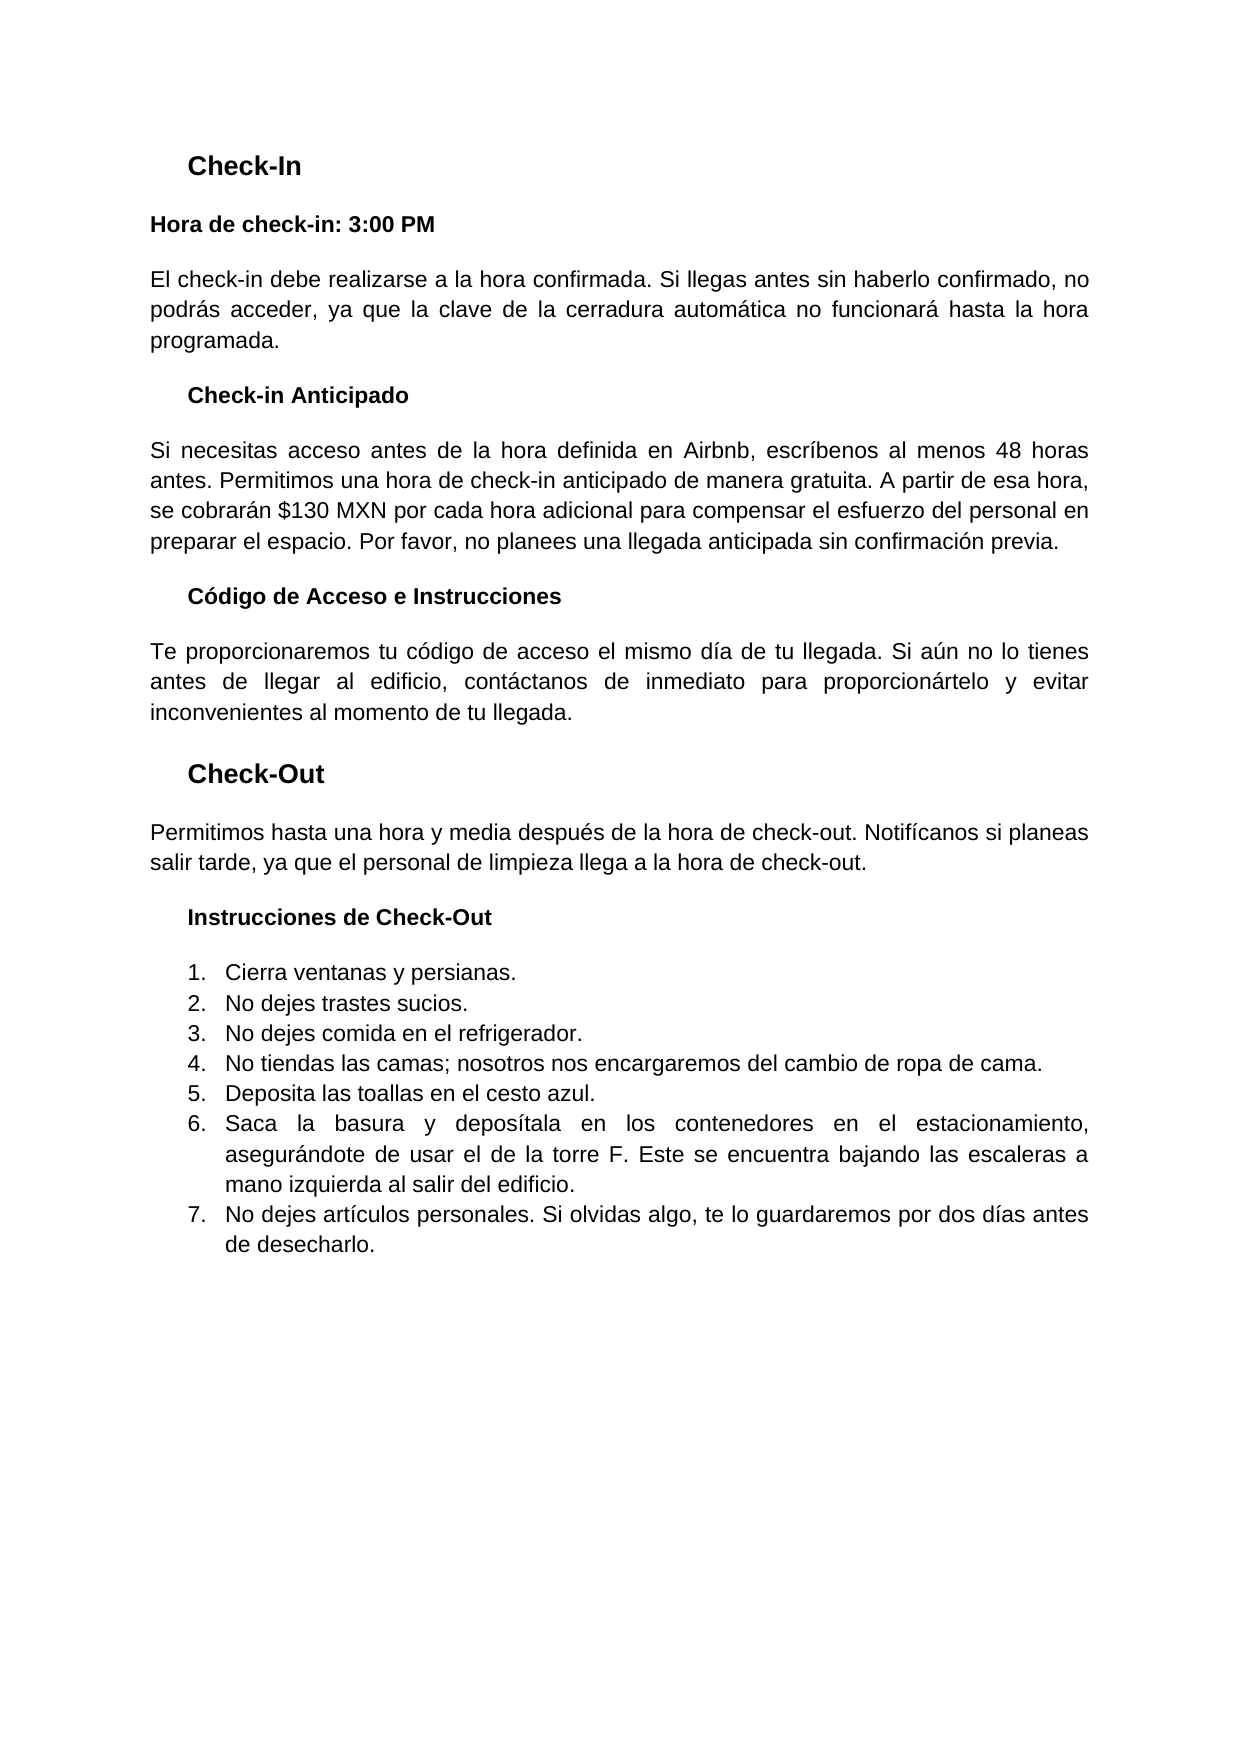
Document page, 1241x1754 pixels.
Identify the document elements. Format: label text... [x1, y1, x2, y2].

list No dejes trastes sucios. [187, 989, 1090, 1016]
subtitle Instrucciones de Check-Out [187, 904, 1090, 931]
list No tiendas las camas; nosotros nos encargaremos del cambio de ropa de cama. [187, 1050, 1090, 1076]
subtitle Check-in Anticipado [187, 382, 1090, 408]
list No dejes artículos personales. Si olvidas algo, te lo guardaremos por dos días antes de desecharlo. [187, 1201, 1090, 1258]
subtitle Código de Acceso e Instrucciones [187, 583, 1090, 609]
list No dejes comida en el refrigerador. [187, 1020, 1090, 1046]
text El check-in debe realizarse a la hora confirmada. Si llegas antes sin haberlo confirmado, no podrás acceder, ya que la clave de la cerradura automática no funcionará hasta la hora programada. [150, 266, 1090, 353]
list Deposita las toallas en el cesto azul. [187, 1080, 1090, 1107]
list Cierra ventanas y persianas. [187, 959, 1090, 986]
subtitle Check-Out [187, 758, 1090, 789]
text Te proporcionaremos tu código de acceso el mismo día de tu llegada. Si aún no lo tienes antes de llegar al edificio, contáctanos de inmediato para proporcionártelo y evitar inconvenientes al momento de tu llegada. [150, 638, 1090, 725]
subtitle Check-In [187, 150, 1090, 181]
text Permitimos hasta una hora y media después de la hora de check-out. Notifícanos si planeas salir tarde, ya que el personal de limpieza llega a la hora de check-out. [150, 819, 1090, 875]
text Hora de check-in: 3:00 PM [150, 211, 1090, 237]
list Saca la basura y deposítala en los contenedores en el estacionamiento, asegurándote de usar el de la torre F. Este se encuentra bajando las escaleras a mano izquierda al salir del edificio. [187, 1110, 1090, 1197]
text Si necesitas acceso antes de la hora definida en Airbnb, escríbenos al menos 48 horas antes. Permitimos una hora de check-in anticipado de manera gratuita. A partir de esa hora, se cobrarán $130 MXN por cada hora adicional para compensar el esfuerzo del personal en preparar el espacio. Por favor, no planees una llegada anticipada sin confirmación previa. [150, 437, 1090, 554]
